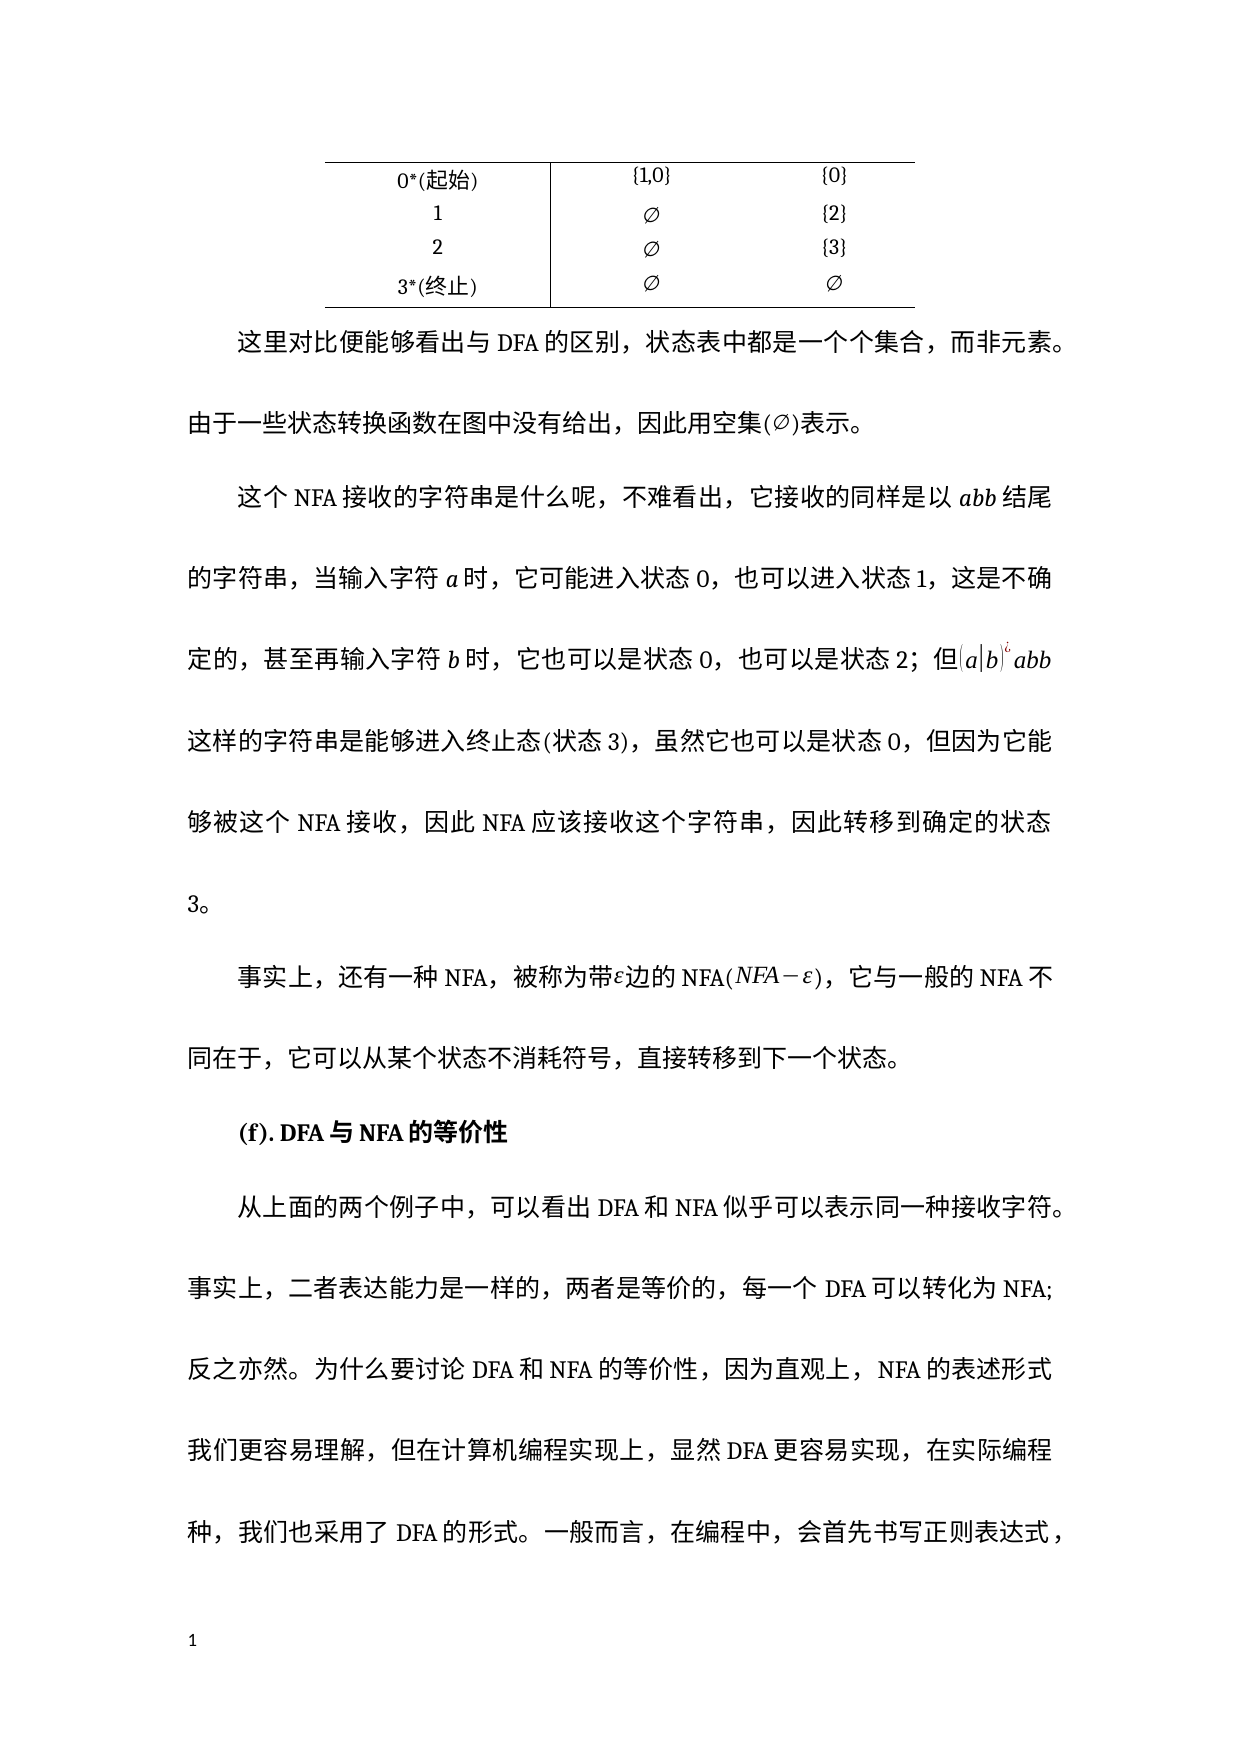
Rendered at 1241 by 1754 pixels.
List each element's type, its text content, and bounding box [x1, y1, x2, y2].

table_cell {1,0} [551, 163, 753, 201]
text 这里对比便能够看出与DFA的区别，状态表中都是一个个集合，而非元素。由于一些状态转换函数在图中没有给出，因此用空集()表示。 [187, 308, 1053, 454]
text 事实上，还有一种NFA，被称为带边的NFA()，它与一般的NFA不同在于，它可以从某个状态不消耗符号，直接转移到下一个状态。 [187, 943, 1053, 1089]
table_cell [551, 235, 753, 269]
text 这个NFA接收的字符串是什么呢，不难看出，它接收的同样是以abb结尾的字符串，当输入字符a时，它可能进入状态0，也可以进入状态1，这是不确定的，甚至再输入字符b时，它也可以是状态0，也可以是状态2；但这样的字符串是能够进入终止态(状态3)，虽然它也可以是状态0，但因为它能够被这个NFA接收，因此NFA应该接收这个字符串，因此转移到确定的状态3。 [187, 463, 1053, 934]
table_cell [551, 201, 753, 235]
table_cell 2 [325, 235, 550, 269]
table_cell [753, 269, 915, 307]
table_cell 0*(起始) [325, 163, 550, 201]
table_cell 3*(终止) [325, 269, 550, 307]
subtitle (f). DFA与NFA的等价性 [187, 1098, 1053, 1163]
table_cell 1 [325, 201, 550, 235]
table_cell {2} [753, 201, 915, 235]
table_cell {3} [753, 235, 915, 269]
table_cell [551, 269, 753, 307]
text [187, 1173, 1053, 1563]
table_cell {0} [753, 163, 915, 201]
